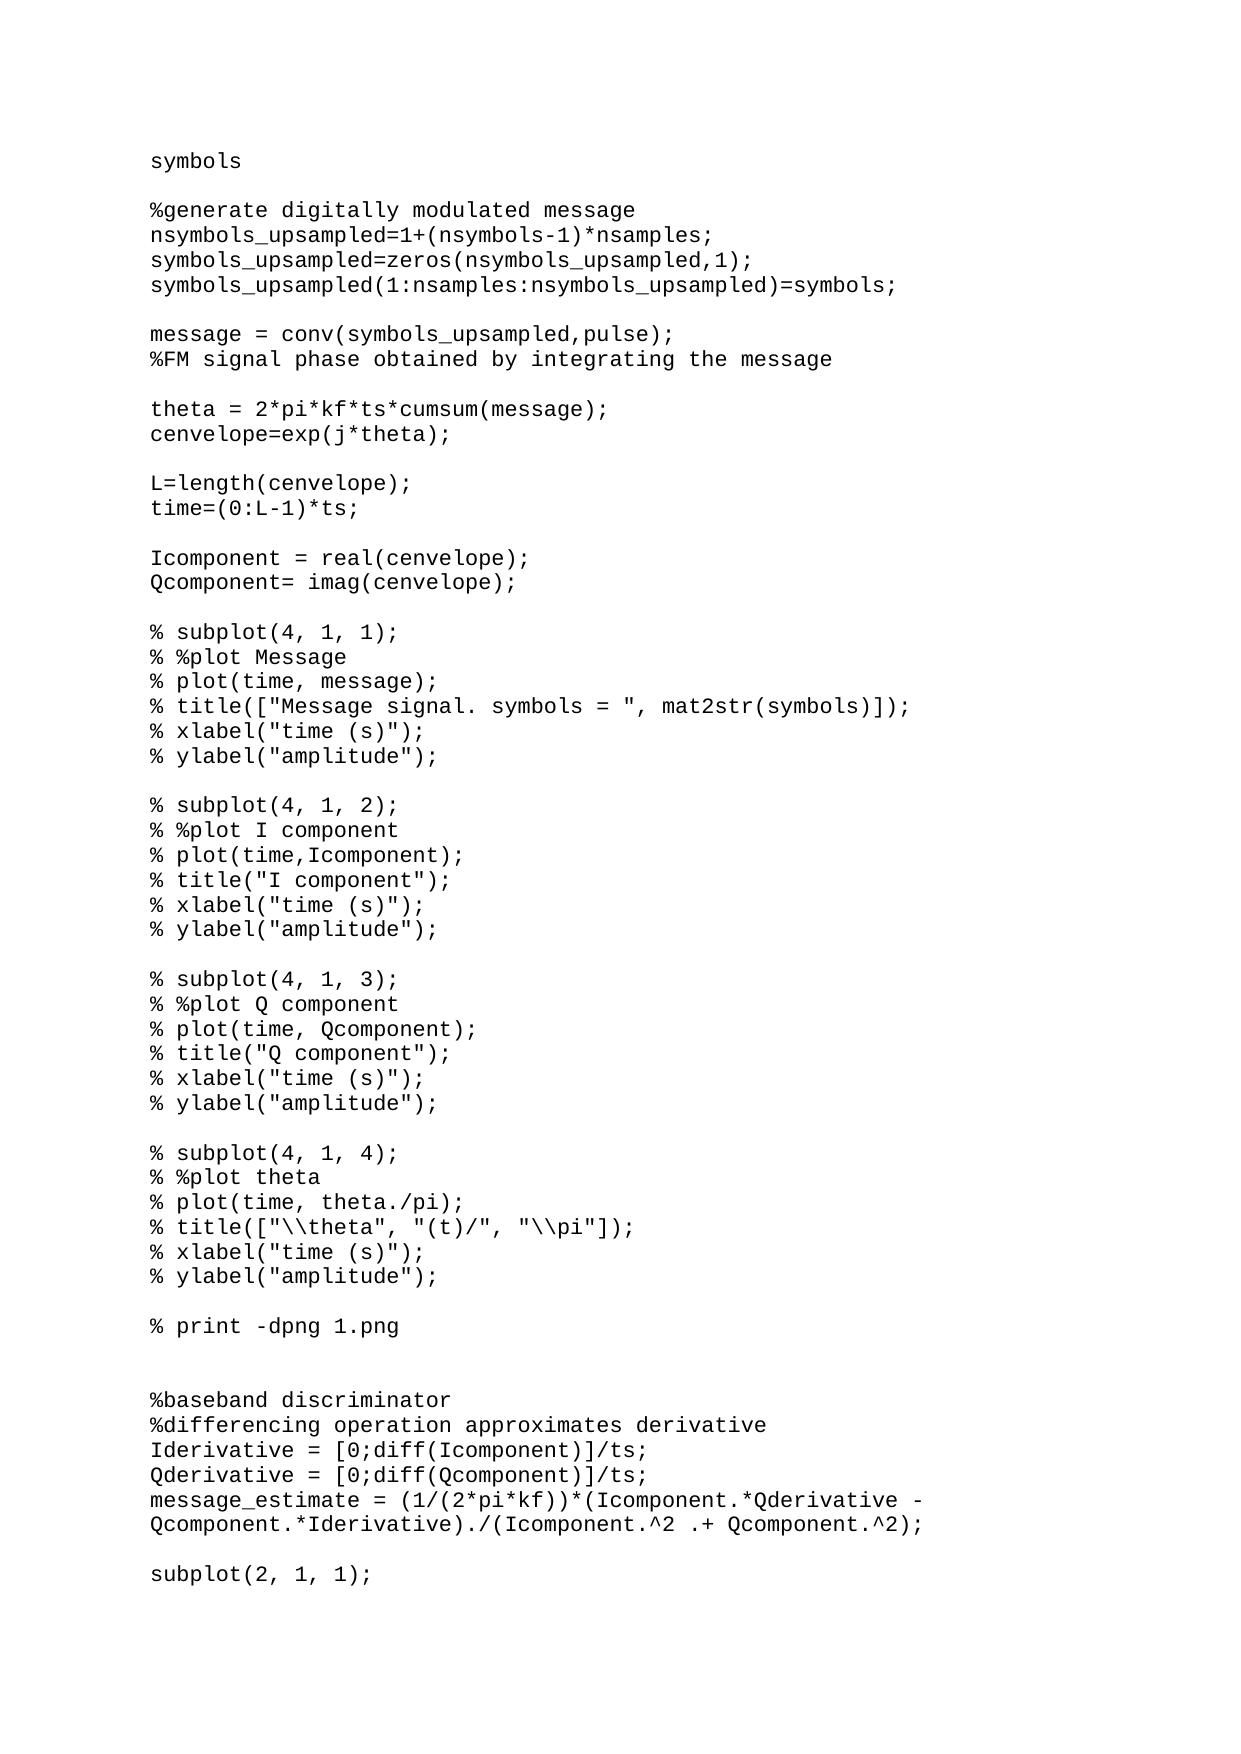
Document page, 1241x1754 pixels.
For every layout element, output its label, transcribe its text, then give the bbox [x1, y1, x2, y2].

text cenvelope=exp(j*theta); [150, 423, 1090, 447]
text % ylabel("amplitude"); [150, 918, 1090, 943]
text % plot(time, message); [150, 671, 1090, 695]
text % xlabel("time (s)"); [150, 1241, 1090, 1266]
text %FM signal phase obtained by integrating the message [150, 348, 1090, 373]
text nsymbols_upsampled=1+(nsymbols-1)*nsamples; [150, 224, 1090, 249]
text % ylabel("amplitude"); [150, 1266, 1090, 1290]
text % %plot theta [150, 1166, 1090, 1191]
text Icomponent = real(cenvelope); [150, 547, 1090, 571]
text % ylabel("amplitude"); [150, 1092, 1090, 1117]
text symbols [150, 150, 1090, 175]
text % title("I component"); [150, 869, 1090, 894]
text % print -dpng 1.png [150, 1315, 1090, 1340]
text % plot(time,Icomponent); [150, 844, 1090, 869]
text Qderivative = [0;diff(Qcomponent)]/ts; [150, 1464, 1090, 1489]
text symbols_upsampled=zeros(nsymbols_upsampled,1); [150, 249, 1090, 274]
text Iderivative = [0;diff(Icomponent)]/ts; [150, 1439, 1090, 1464]
text % title("Q component"); [150, 1042, 1090, 1067]
text % %plot I component [150, 819, 1090, 844]
text % subplot(4, 1, 1); [150, 621, 1090, 646]
text message_estimate = (1/(2*pi*kf))*(Icomponent.*Qderivative - Qcomponent.*Iderivative)./(Icomponent.^2 .+ Qcomponent.^2); [150, 1489, 1090, 1538]
text % xlabel("time (s)"); [150, 720, 1090, 745]
text L=length(cenvelope); [150, 472, 1090, 497]
text %differencing operation approximates derivative [150, 1414, 1090, 1439]
text %generate digitally modulated message [150, 199, 1090, 224]
text % title(["Message signal. symbols = ", mat2str(symbols)]); [150, 695, 1090, 720]
text theta = 2*pi*kf*ts*cumsum(message); [150, 398, 1090, 423]
text % xlabel("time (s)"); [150, 894, 1090, 918]
text % %plot Message [150, 646, 1090, 671]
text % subplot(4, 1, 4); [150, 1142, 1090, 1166]
text %baseband discriminator [150, 1389, 1090, 1414]
text % subplot(4, 1, 3); [150, 968, 1090, 993]
text % plot(time, Qcomponent); [150, 1018, 1090, 1042]
text symbols_upsampled(1:nsamples:nsymbols_upsampled)=symbols; [150, 274, 1090, 299]
text % ylabel("amplitude"); [150, 745, 1090, 770]
text % subplot(4, 1, 2); [150, 794, 1090, 819]
text % xlabel("time (s)"); [150, 1067, 1090, 1092]
text % plot(time, theta./pi); [150, 1191, 1090, 1216]
text % title(["\\theta", "(t)/", "\\pi"]); [150, 1216, 1090, 1241]
text subplot(2, 1, 1); [150, 1563, 1090, 1588]
text % %plot Q component [150, 993, 1090, 1018]
text message = conv(symbols_upsampled,pulse); [150, 323, 1090, 348]
text time=(0:L-1)*ts; [150, 497, 1090, 522]
text Qcomponent= imag(cenvelope); [150, 571, 1090, 596]
